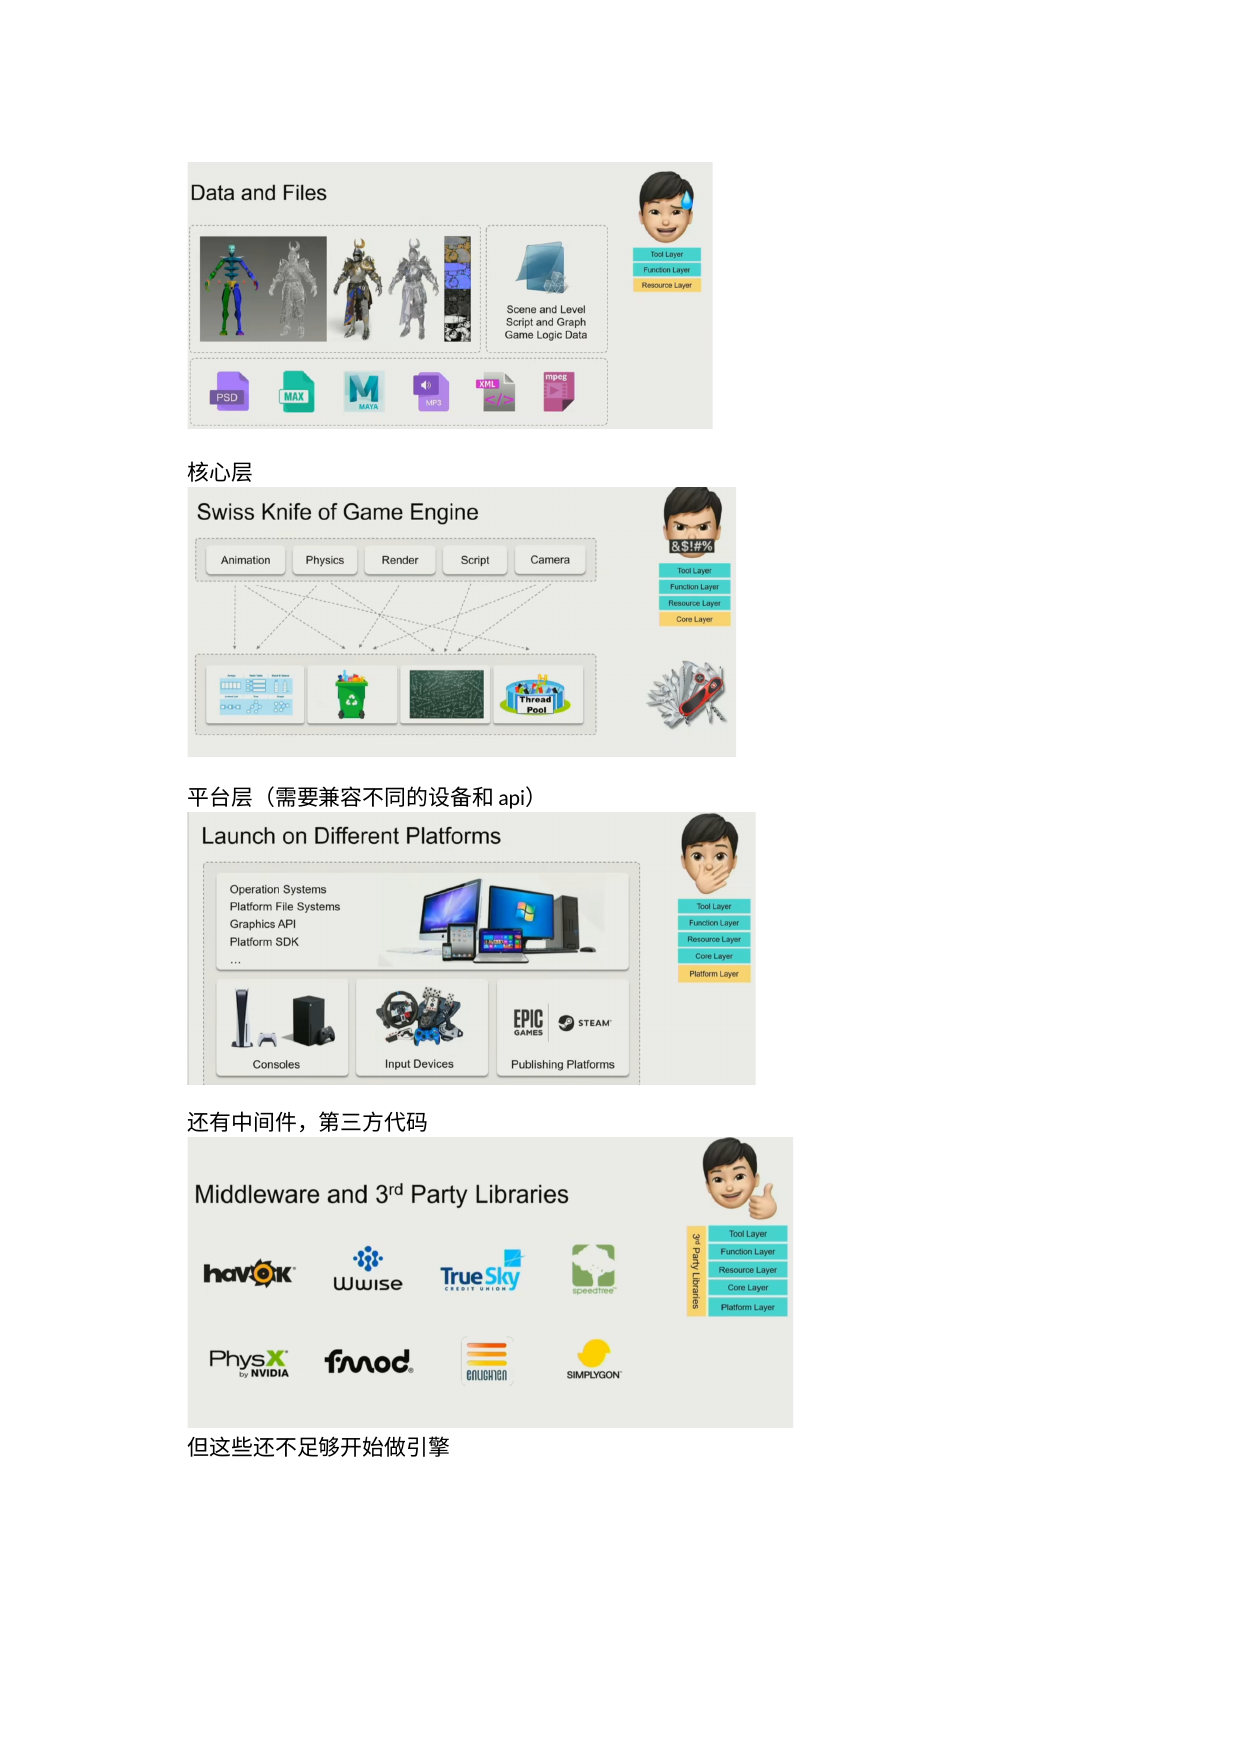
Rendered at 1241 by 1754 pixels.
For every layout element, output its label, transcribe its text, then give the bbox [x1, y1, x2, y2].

text 核心层 [187, 454, 1053, 487]
picture [187, 1137, 794, 1428]
picture [187, 162, 713, 429]
picture [187, 487, 737, 757]
text 还有中间件，第三方代码 [187, 1104, 1053, 1137]
picture [187, 812, 756, 1085]
text 平台层（需要兼容不同的设备和api） [187, 779, 1053, 812]
text 但这些还不足够开始做引擎 [187, 1429, 1053, 1462]
